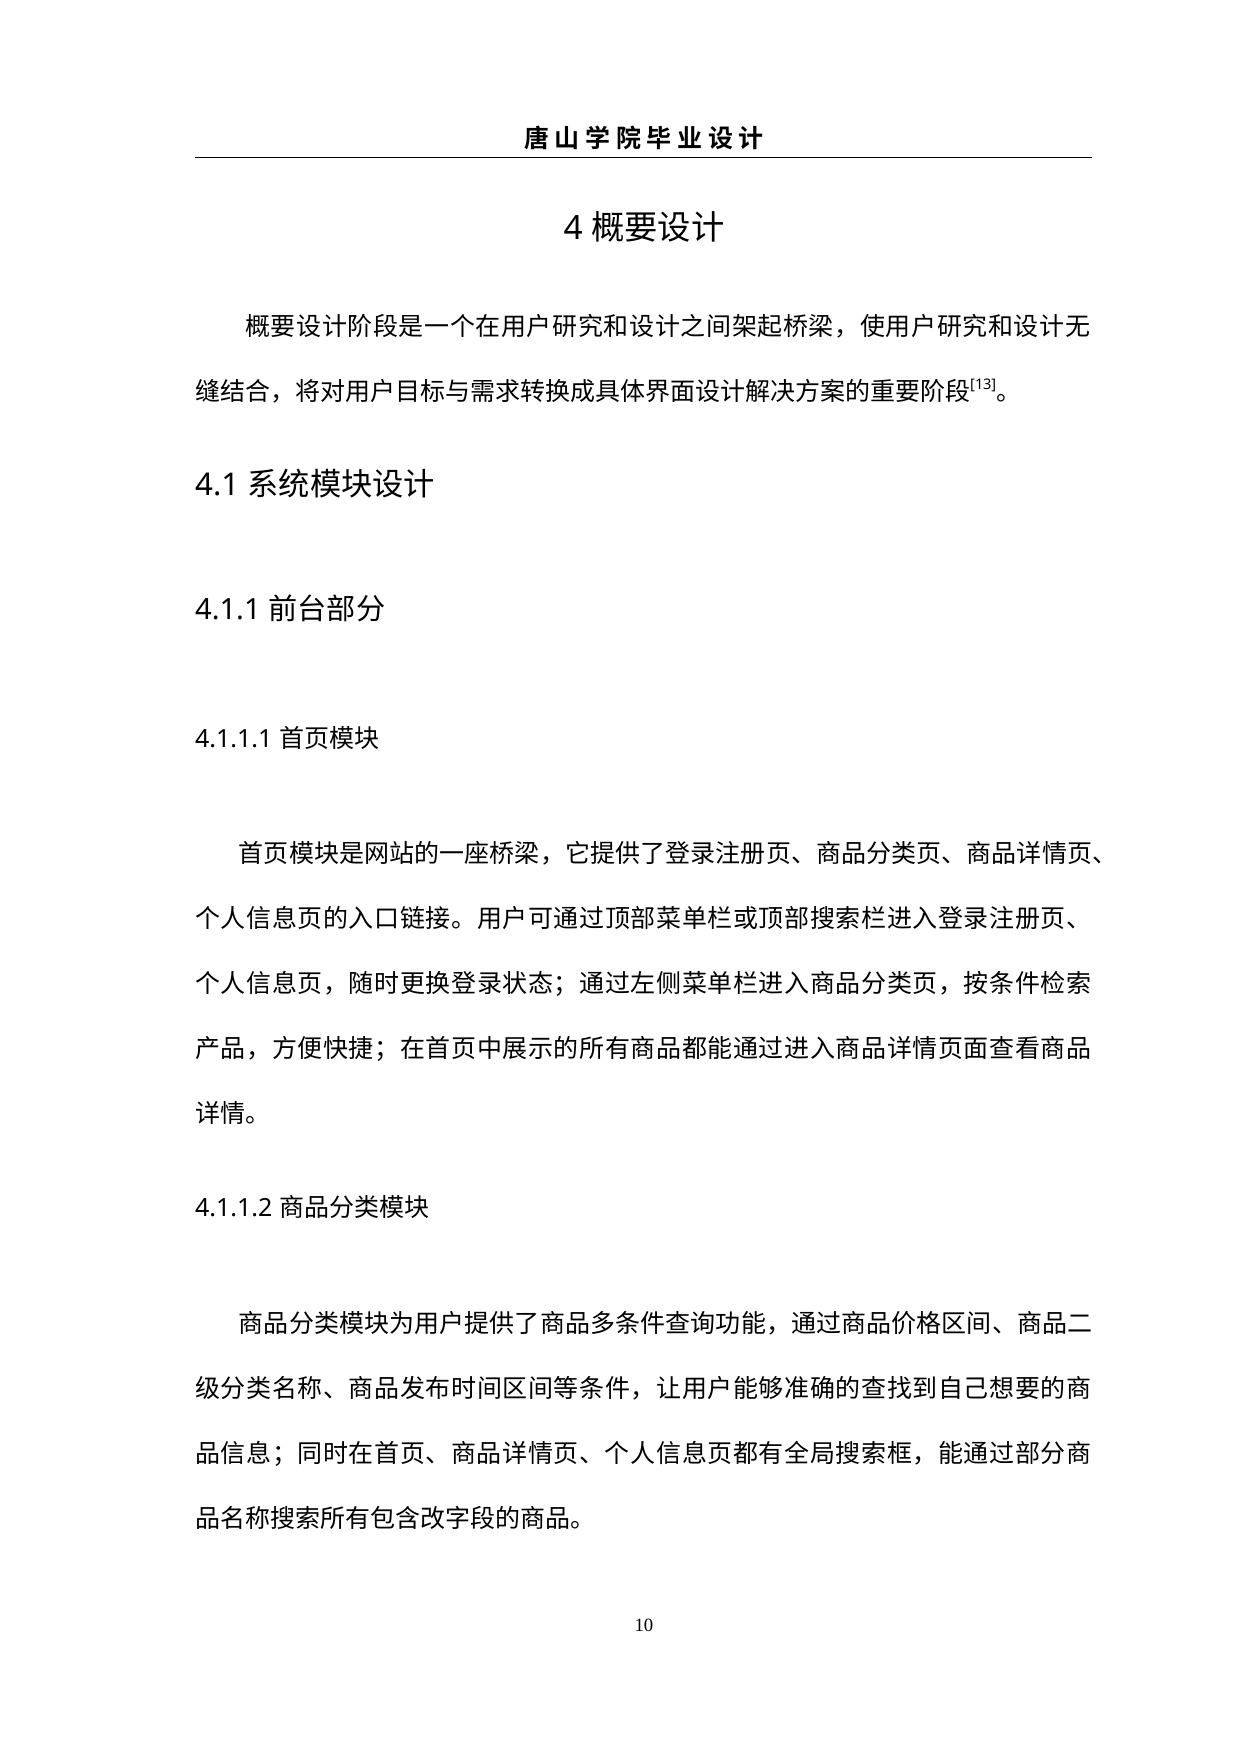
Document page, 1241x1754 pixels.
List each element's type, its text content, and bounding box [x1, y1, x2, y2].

text 概要设计阶段是一个在用户研究和设计之间架起桥梁，使用户研究和设计无缝结合，将对用户目标与需求转换成具体界面设计解决方案的重要阶段[13]。 [195, 292, 1092, 422]
subtitle 4 概要设计 [195, 193, 1092, 258]
subtitle 4.1.1.1 首页模块 [195, 704, 1092, 769]
subtitle 4.1.1 前台部分 [195, 574, 1092, 639]
subtitle 4.1 系统模块设计 [195, 449, 1092, 514]
text 首页模块是网站的一座桥梁，它提供了登录注册页、商品分类页、商品详情页、个人信息页的入口链接。用户可通过顶部菜单栏或顶部搜索栏进入登录注册页、个人信息页，随时更换登录状态；通过左侧菜单栏进入商品分类页，按条件检索产品，方便快捷；在首页中展示的所有商品都能通过进入商品详情页面查看商品详情。 [195, 819, 1092, 1144]
text 商品分类模块为用户提供了商品多条件查询功能，通过商品价格区间、商品二级分类名称、商品发布时间区间等条件，让用户能够准确的查找到自己想要的商品信息；同时在首页、商品详情页、个人信息页都有全局搜索框，能通过部分商品名称搜索所有包含改字段的商品。 [195, 1289, 1092, 1549]
subtitle 4.1.1.2 商品分类模块 [195, 1173, 1092, 1238]
